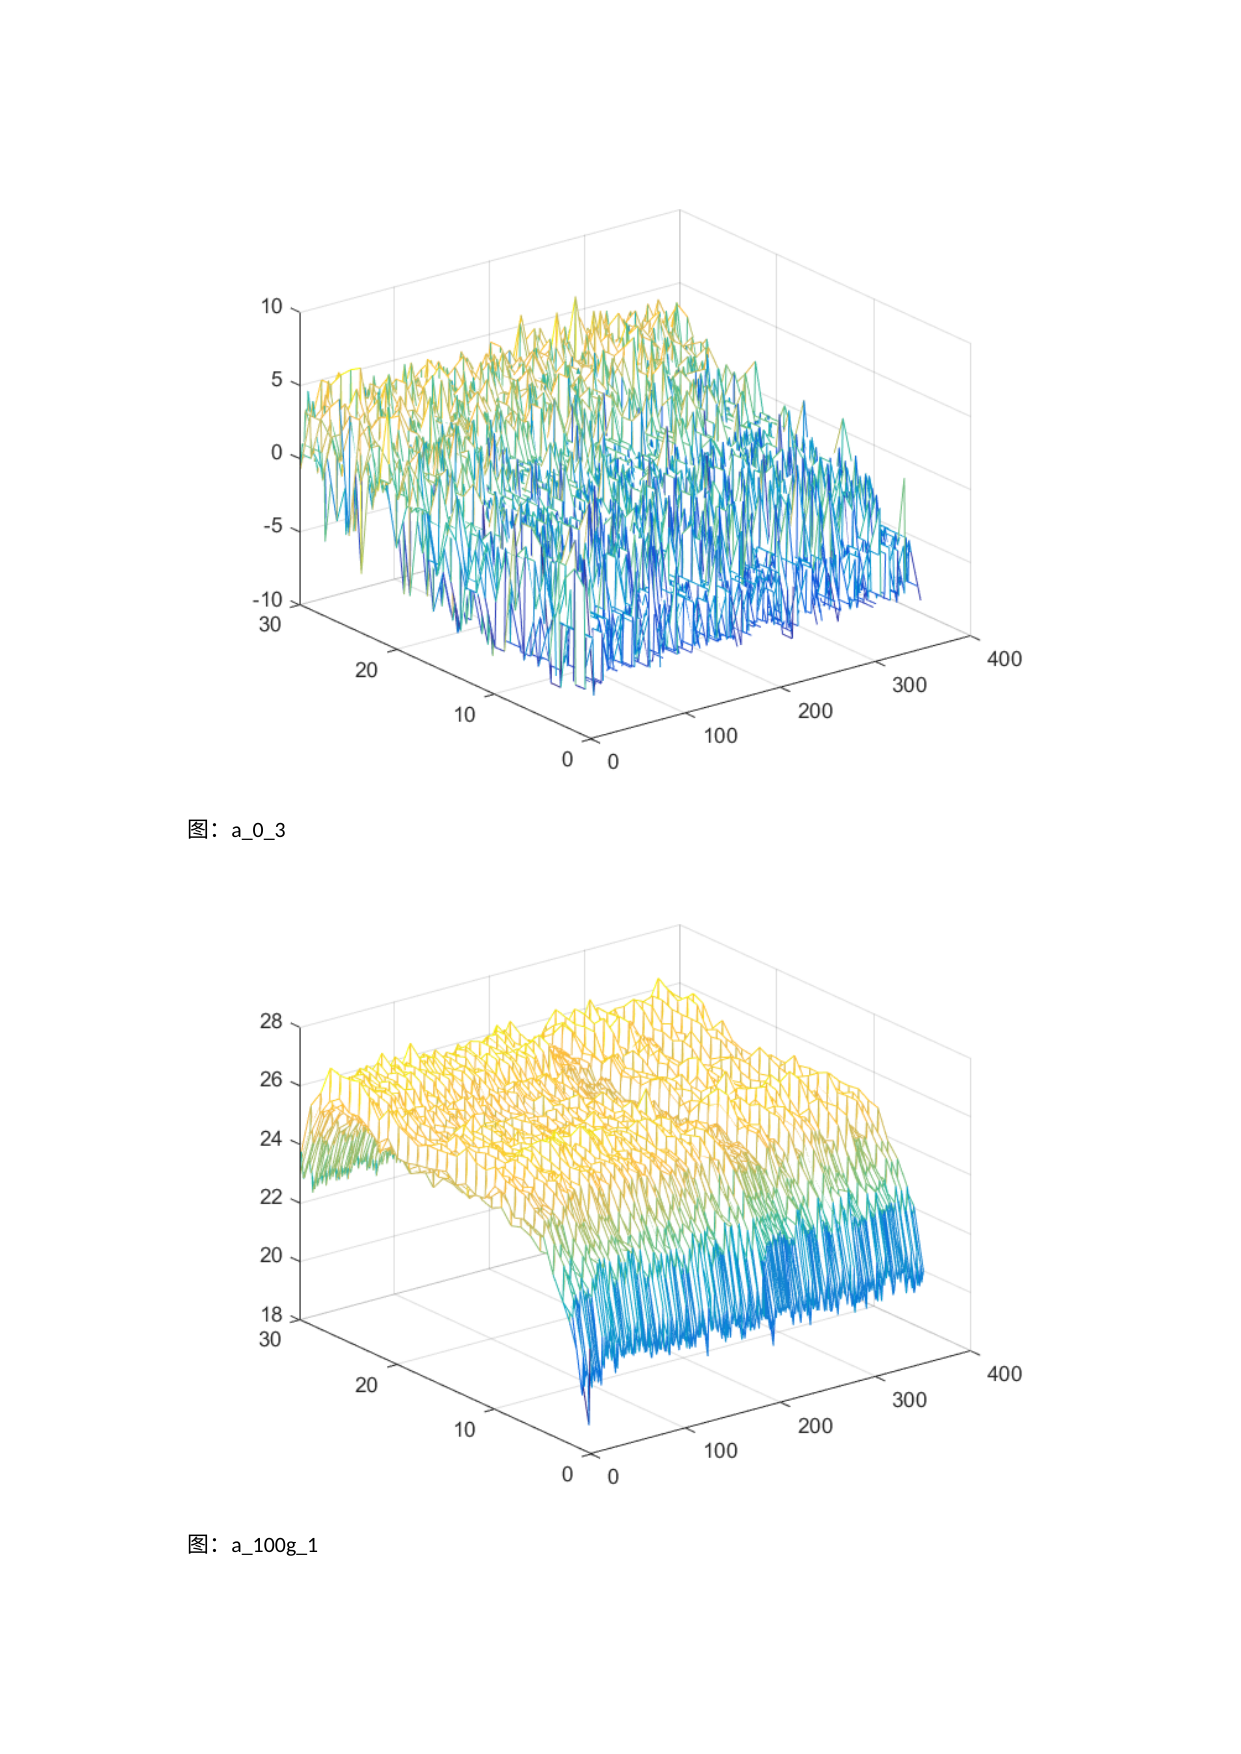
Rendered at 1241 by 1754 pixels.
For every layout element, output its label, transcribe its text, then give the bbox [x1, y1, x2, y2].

text 图：a_0_3 [187, 812, 1053, 844]
picture [187, 877, 1053, 1526]
text 图：a_100g_1 [187, 1527, 1053, 1559]
picture [187, 162, 1053, 811]
